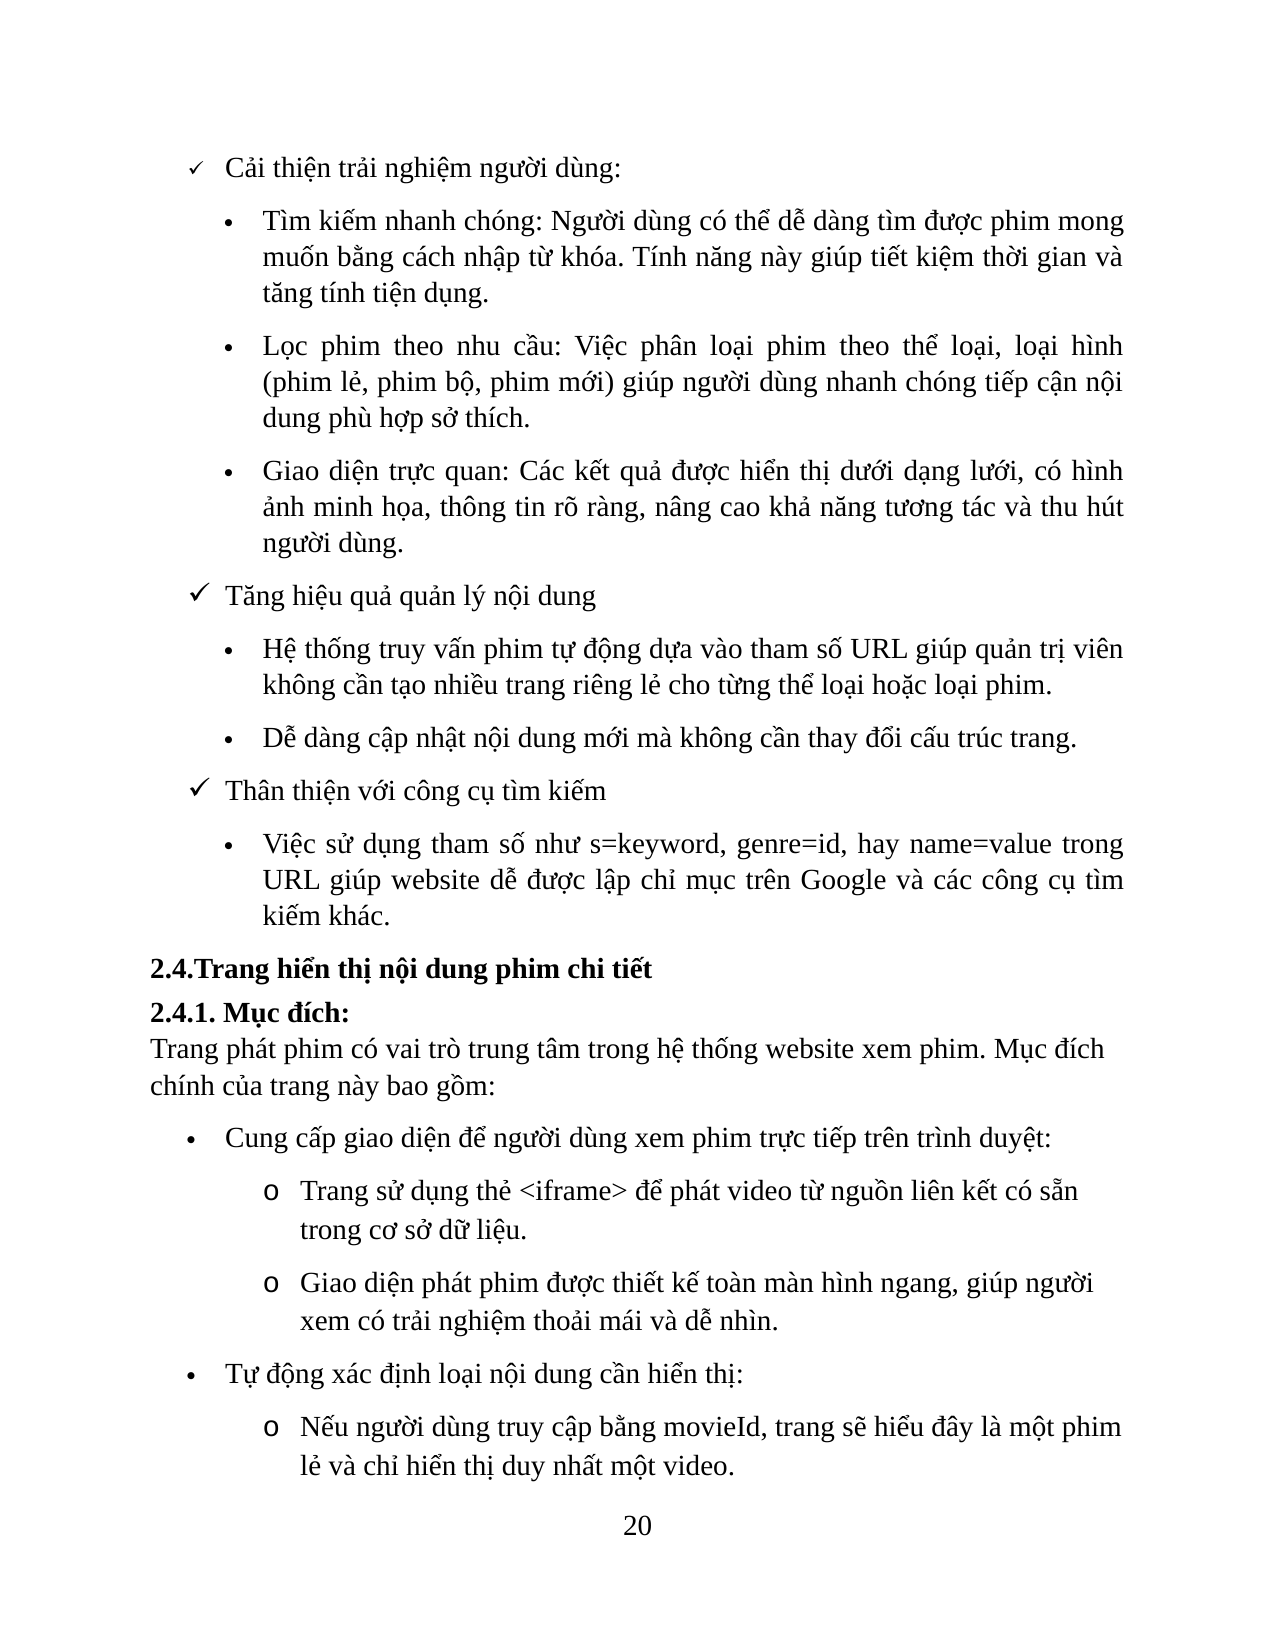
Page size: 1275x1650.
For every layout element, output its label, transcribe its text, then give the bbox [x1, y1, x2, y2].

list Giao diện phát phim được thiết kế toàn màn hình ngang, giúp người xem có trải nghiệm thoải mái và dễ nhìn. [262, 1265, 1125, 1337]
list Giao diện trực quan: Các kết quả được hiển thị dưới dạng lưới, có hình ảnh minh họa, thông tin rõ ràng, nâng cao khả năng tương tác và thu hút người dùng. [225, 453, 1125, 559]
text Trang phát phim có vai trò trung tâm trong hệ thống website xem phim. Mục đích chính của trang này bao gồm: [150, 1031, 1125, 1101]
list Thân thiện với công cụ tìm kiếm [187, 773, 1125, 806]
subtitle 2.4.1. Mục đích: [150, 995, 1125, 1029]
list Tìm kiếm nhanh chóng: Người dùng có thể dễ dàng tìm được phim mong muốn bằng cách nhập từ khóa. Tính năng này giúp tiết kiệm thời gian và tăng tính tiện dụng. [225, 203, 1125, 309]
list Nếu người dùng truy cập bằng movieId, trang sẽ hiểu đây là một phim lẻ và chỉ hiển thị duy nhất một video. [262, 1409, 1125, 1481]
list Việc sử dụng tham số như s=keyword, genre=id, hay name=value trong URL giúp website dễ được lập chỉ mục trên Google và các công cụ tìm kiếm khác. [225, 826, 1125, 932]
subtitle 2.4.Trang hiển thị nội dung phim chi tiết [150, 951, 1125, 984]
list Trang sử dụng thẻ <iframe> để phát video từ nguồn liên kết có sẵn trong cơ sở dữ liệu. [262, 1173, 1125, 1245]
list Tăng hiệu quả quản lý nội dung [187, 578, 1125, 612]
list Lọc phim theo nhu cầu: Việc phân loại phim theo thể loại, loại hình (phim lẻ, phim bộ, phim mới) giúp người dùng nhanh chóng tiếp cận nội dung phù hợp sở thích. [225, 328, 1125, 434]
list Cung cấp giao diện để người dùng xem phim trực tiếp trên trình duyệt: [187, 1120, 1125, 1154]
list Cải thiện trải nghiệm người dùng: [187, 150, 1125, 183]
list Dễ dàng cập nhật nội dung mới mà không cần thay đổi cấu trúc trang. [225, 720, 1125, 753]
list Hệ thống truy vấn phim tự động dựa vào tham số URL giúp quản trị viên không cần tạo nhiều trang riêng lẻ cho từng thể loại hoặc loại phim. [225, 631, 1125, 701]
list Tự động xác định loại nội dung cần hiển thị: [187, 1356, 1125, 1390]
